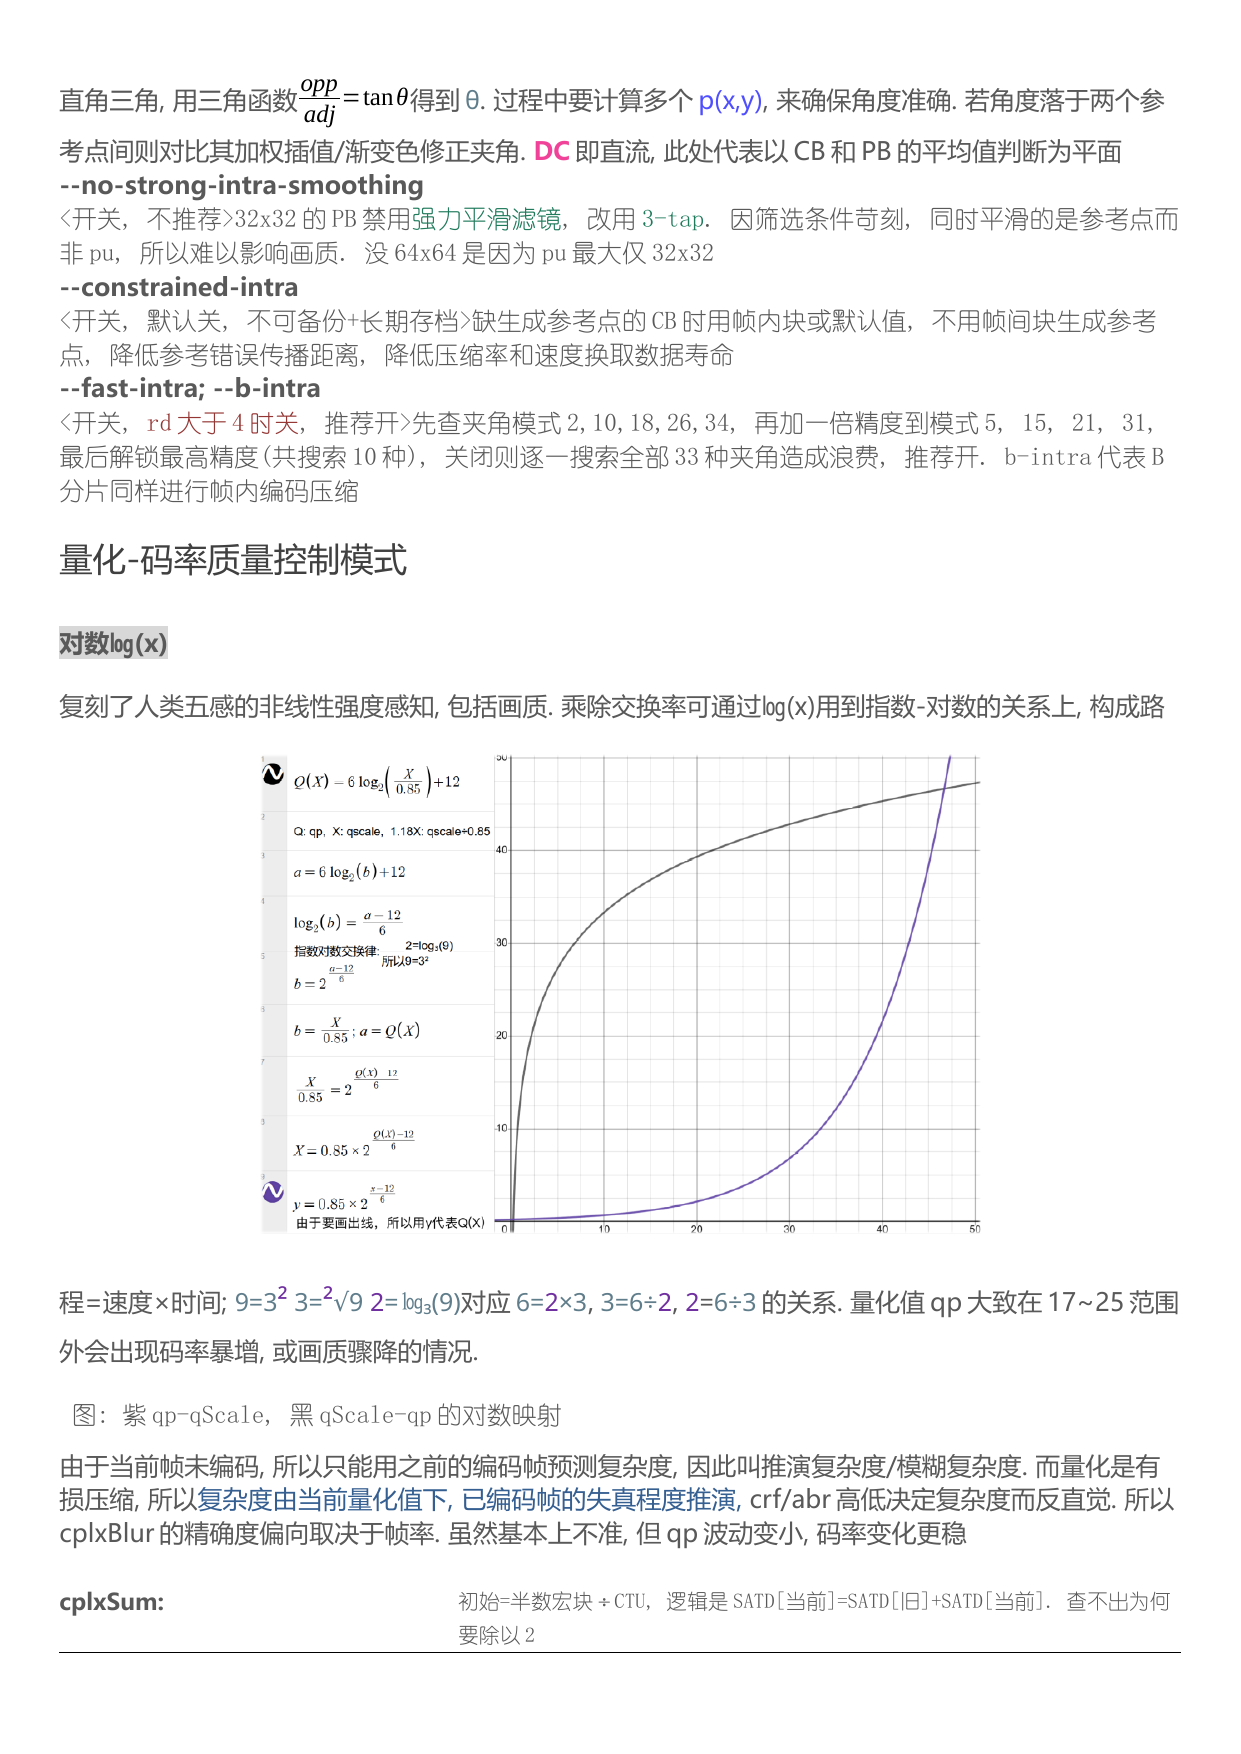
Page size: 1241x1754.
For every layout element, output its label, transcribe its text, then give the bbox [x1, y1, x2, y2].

text 对数㏒(x) [59, 490, 1181, 524]
text 图: 紫qp-qScale, 黑qScale-qp的对数映射 [59, 1261, 1181, 1295]
picture [263, 621, 979, 1095]
text --constrained-intra [59, 133, 1181, 167]
text --fast-intra; --b-intra [59, 235, 1181, 269]
table_cell cplxCount: [59, 1551, 458, 1619]
text <开关, rd大于4时关, 推荐开>先查夹角模式2,10,18,26,34, 再加一倍精度到模式5, 15, 21, 31, 最后解锁最高精度(共搜索10种), 关闭则逐一搜索全部33种夹角造成浪费, 推荐开. b-intra代表B分片同样进行帧内编码压缩 [59, 269, 1181, 371]
subtitle 量化-码率质量控制模式 [59, 388, 1181, 456]
text 由于当前帧未编码, 所以只能用之前的编码帧预测复杂度, 因此叫推演复杂度/模糊复杂度. 而量化是有损压缩, 所以复杂度由当前量化值下, 已编码帧的失真程度推演, crf/abr高低决定复杂度而反直觉. 所以cplxBlur的精确度偏向取决于帧率. 虽然基本上不准, 但qp波动变小, 码率变化更稳 [59, 1312, 1181, 1414]
table_header cplxSum: [59, 1448, 458, 1550]
table_header 初始=半数宏块÷CTU, 逻辑是SATD[当前]=SATD[旧]+SATD[当前]. 查不出为何要除以2 [458, 1448, 1181, 1550]
text <开关, 不推荐>32x32的PB禁用强力平滑滤镜, 改用3-tap. 因筛选条件苛刻, 同时平滑的是参考点而非pu, 所以难以影响画质. 没64x64是因为pu最大仅32x32 [59, 65, 1181, 133]
text <开关, 默认关, 不可备份+长期存档>缺生成参考点的CB时用帧内块或默认值, 不用帧间块生成参考点, 降低参考错误传播距离, 降低压缩率和速度换取数据寿命 [59, 167, 1181, 235]
table_cell <初始0>当前帧数计数, 用于逐帧对cplxBlur加权. ÷2是与cplxSum同步, 加权是为了推演越往后参考冗余越好, 压缩越强的规律 [458, 1551, 1181, 1619]
